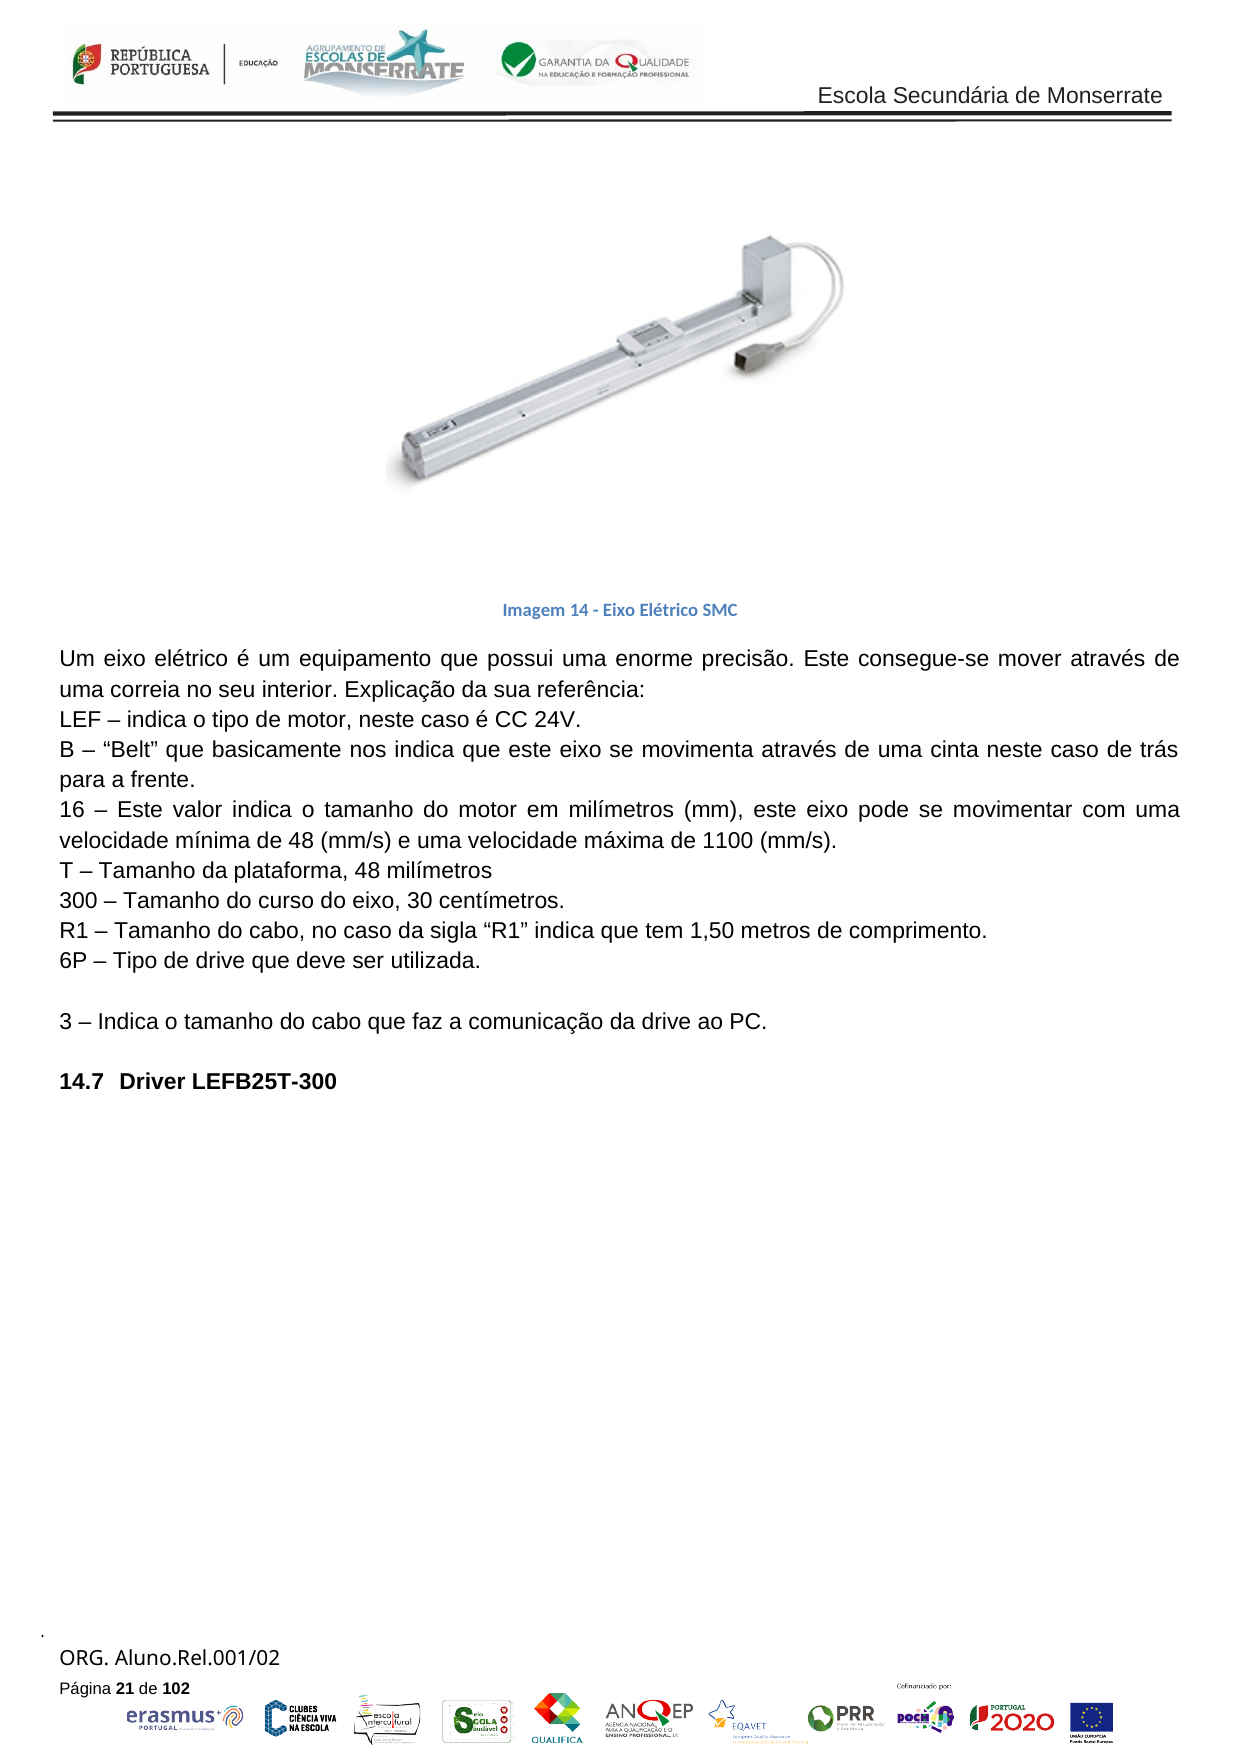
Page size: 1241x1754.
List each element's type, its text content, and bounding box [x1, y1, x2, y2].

picture [127, 1679, 1113, 1754]
text LEF – indica o tipo de motor, neste caso é CC 24V. [59, 706, 1181, 732]
text Imagem 14 - Eixo Elétrico SMC [59, 598, 1181, 621]
text 6P – Tipo de drive que deve ser utilizada. [59, 947, 1181, 974]
text T – Tamanho da plataforma, 48 milímetros [59, 857, 1181, 883]
subtitle Driver LEFB25T-300 [59, 1068, 1181, 1095]
text 16 – Este valor indica o tamanho do motor em milímetros (mm), este eixo pode se movimentar com uma velocidade mínima de 48 (mm/s) e uma velocidade máxima de 1100 (mm/s). [59, 796, 1181, 853]
text B – “Belt” que basicamente nos indica que este eixo se movimenta através de uma cinta neste caso de trás para a frente. [59, 736, 1181, 793]
picture [385, 125, 855, 595]
text 3 – Indica o tamanho do cabo que faz a comunicação da drive ao PC. [59, 1008, 1181, 1034]
text R1 – Tamanho do cabo, no caso da sigla “R1” indica que tem 1,50 metros de comprimento. [59, 917, 1181, 944]
picture [59, 24, 703, 104]
text 300 – Tamanho do curso do eixo, 30 centímetros. [59, 887, 1181, 913]
text Um eixo elétrico é um equipamento que possui uma enorme precisão. Este consegue-se mover através de uma correia no seu interior. Explicação da sua referência: [59, 645, 1181, 702]
